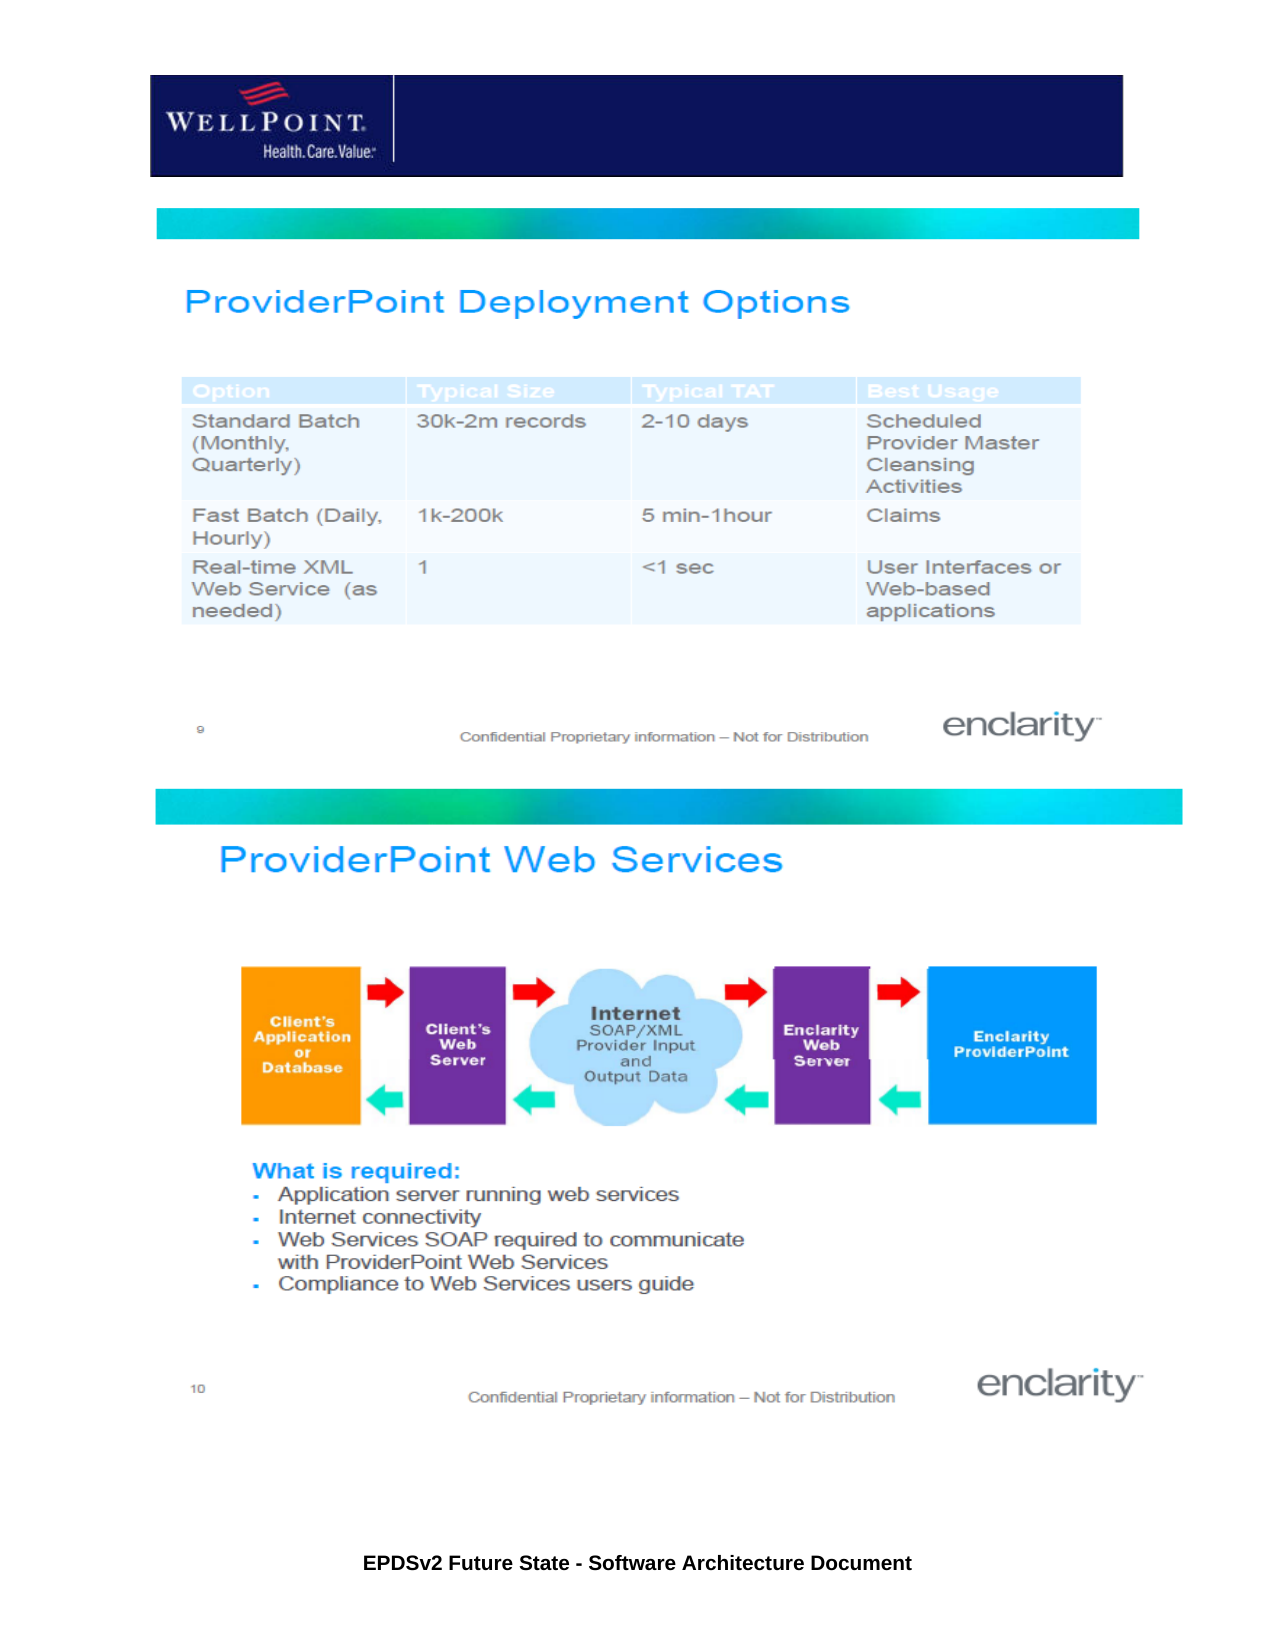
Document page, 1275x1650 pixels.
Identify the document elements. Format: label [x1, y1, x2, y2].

picture [150, 783, 1190, 1424]
picture [150, 204, 1144, 756]
picture [150, 75, 1124, 177]
